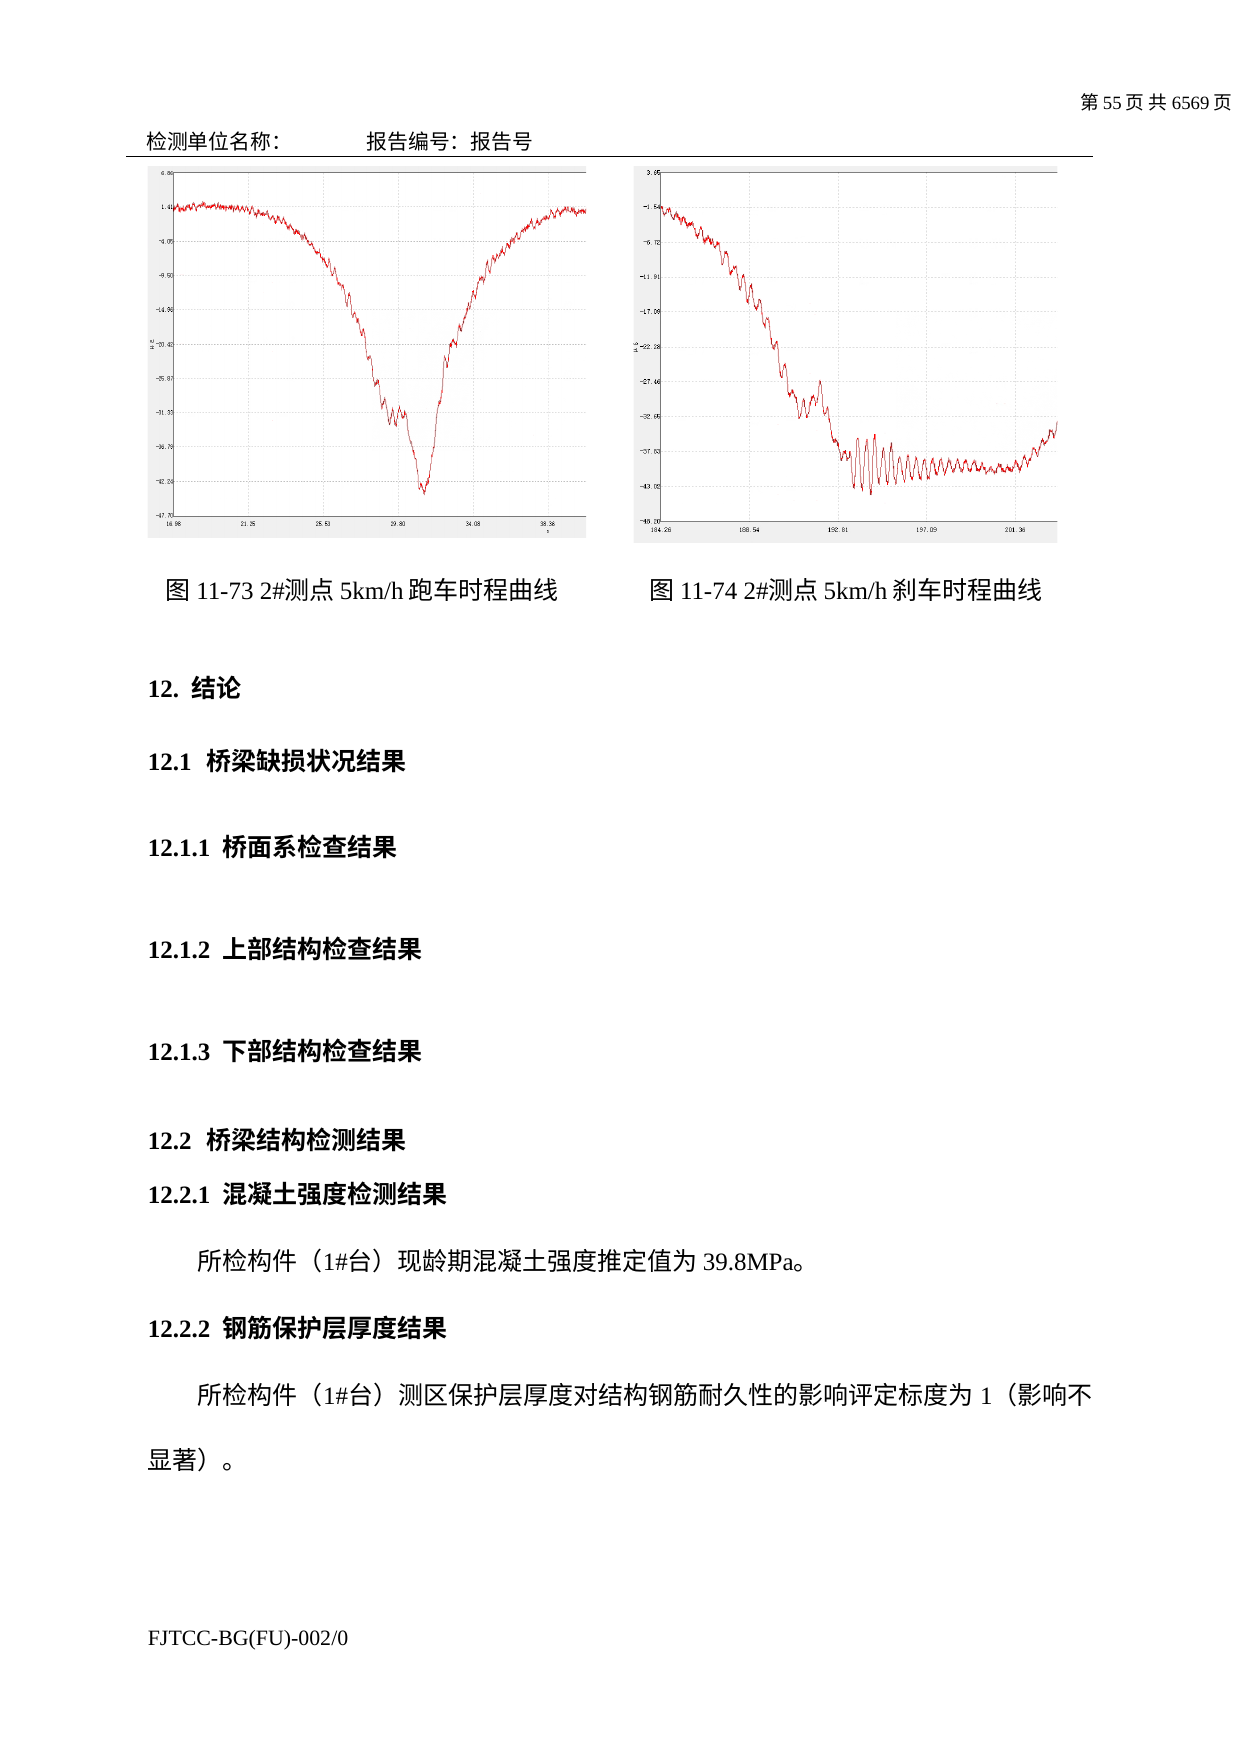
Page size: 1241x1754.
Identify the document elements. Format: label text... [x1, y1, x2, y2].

subtitle 桥面系检查结果 [139, 811, 1101, 880]
text 所检构件（1#台）现龄期混凝土强度推定值为39.8MPa。 [148, 1227, 1093, 1292]
table_cell [136, 166, 587, 556]
subtitle 结论 [148, 654, 1093, 719]
subtitle 混凝土强度检测结果 [139, 1158, 1101, 1227]
subtitle 桥梁结构检测结果 [148, 1116, 1093, 1158]
subtitle 钢筋保护层厚度结果 [139, 1292, 1101, 1361]
subtitle 下部结构检查结果 [139, 1014, 1101, 1084]
text 所检构件（1#台）测区保护层厚度对结构钢筋耐久性的影响评定标度为1（影响不显著）。 [148, 1361, 1093, 1491]
subtitle 桥梁缺损状况结果 [148, 737, 1093, 779]
subtitle 上部结构检查结果 [139, 913, 1101, 982]
picture [147, 166, 587, 538]
table_cell [588, 166, 1104, 556]
picture [633, 166, 1058, 543]
